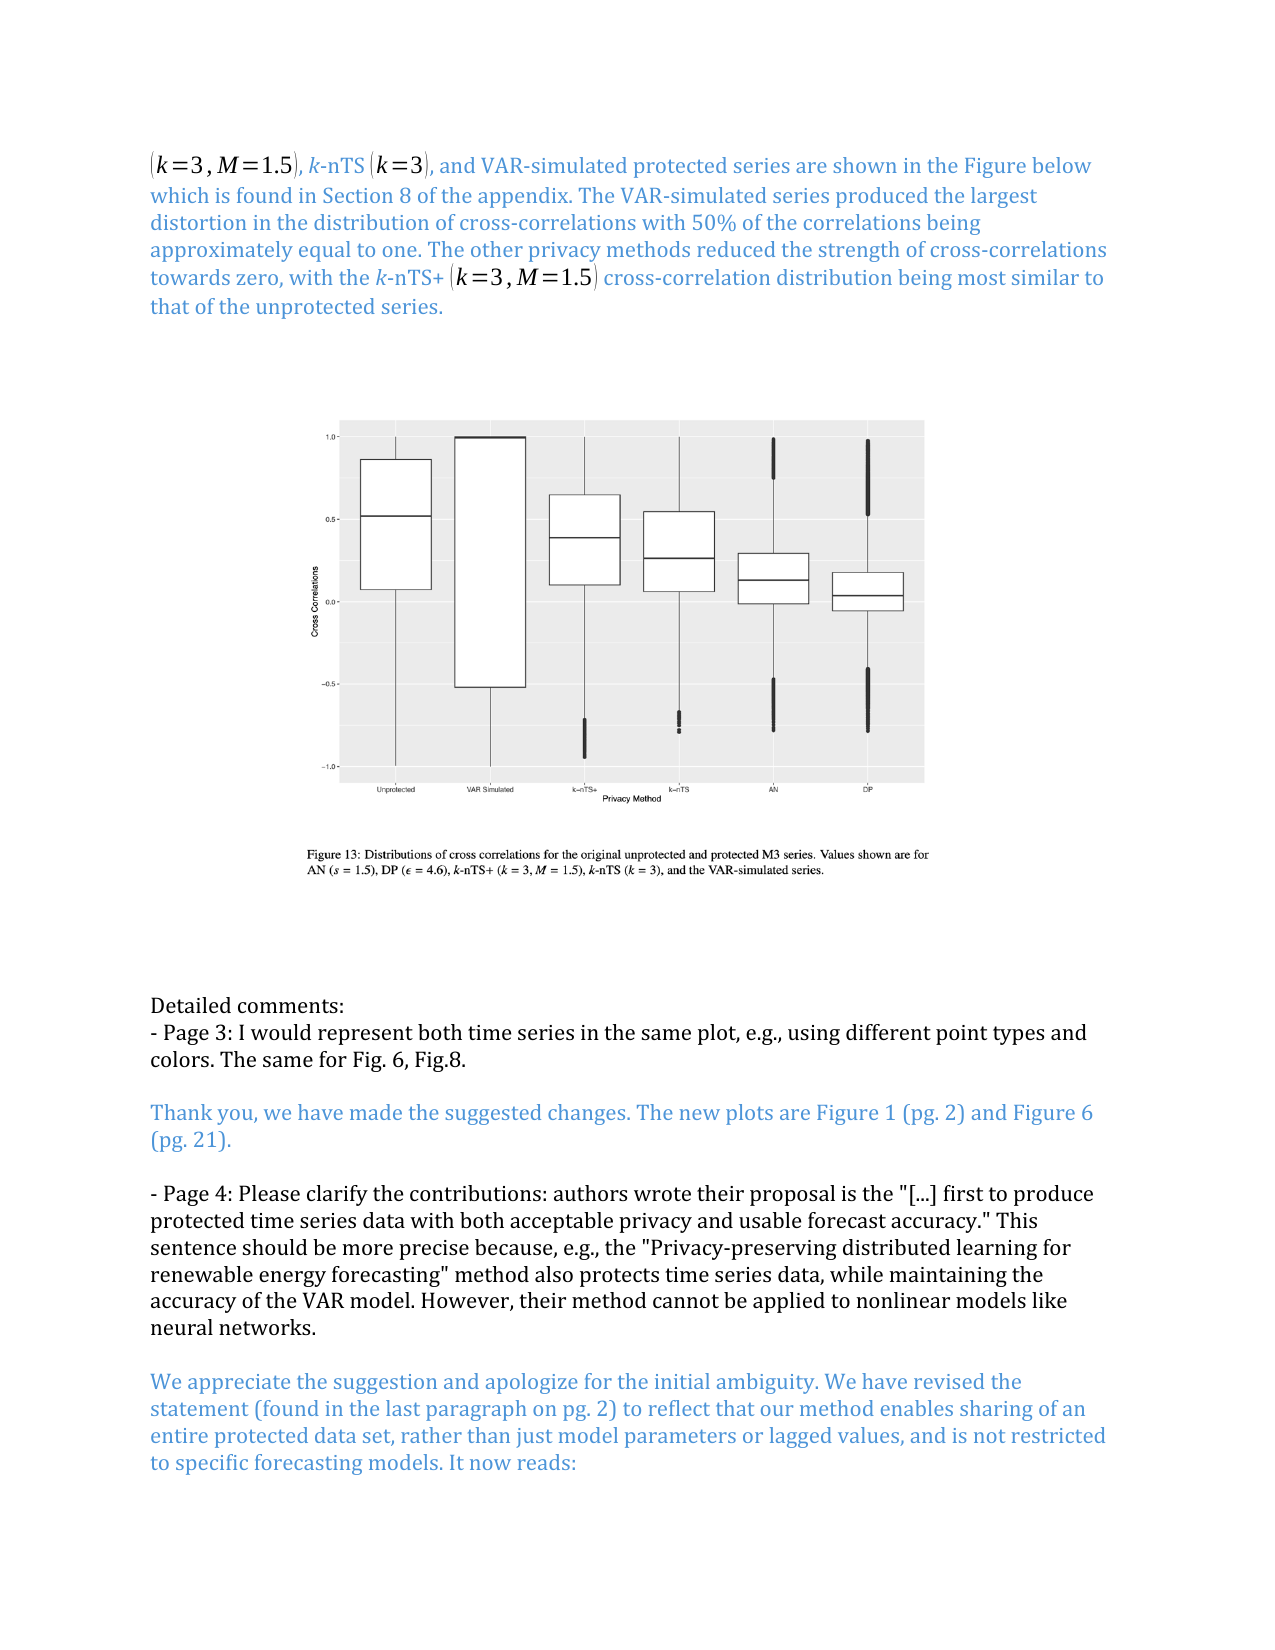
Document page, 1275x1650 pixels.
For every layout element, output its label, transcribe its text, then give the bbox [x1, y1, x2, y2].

text - Page 4: Please clarify the contributions: authors wrote their proposal is the "[...] first to produce protected time series data with both acceptable privacy and usable forecast accuracy." This sentence should be more precise because, e.g., the "Privacy-preserving distributed learning for renewable energy forecasting" method also protects time series data, while maintaining the accuracy of the VAR model. However, their method cannot be applied to nonlinear models like neural networks. [150, 1153, 1125, 1341]
picture [237, 379, 1001, 907]
text Detailed comments: - Page 3: I would represent both time series in the same plot, e.g., using different point types and colors. The same for Fig. 6, Fig.8. [150, 964, 1125, 1072]
text Thank you, we have made the suggested changes. The new plots are Figure 1 (pg. 2) and Figure 6 (pg. 21). [150, 1099, 1125, 1153]
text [150, 150, 1125, 319]
text We appreciate the suggestion and apologize for the initial ambiguity. We have revised the statement (found in the last paragraph on pg. 2) to reflect that our method enables sharing of an entire protected data set, rather than just model parameters or lagged values, and is not restricted to specific forecasting models. It now reads: [150, 1368, 1125, 1475]
